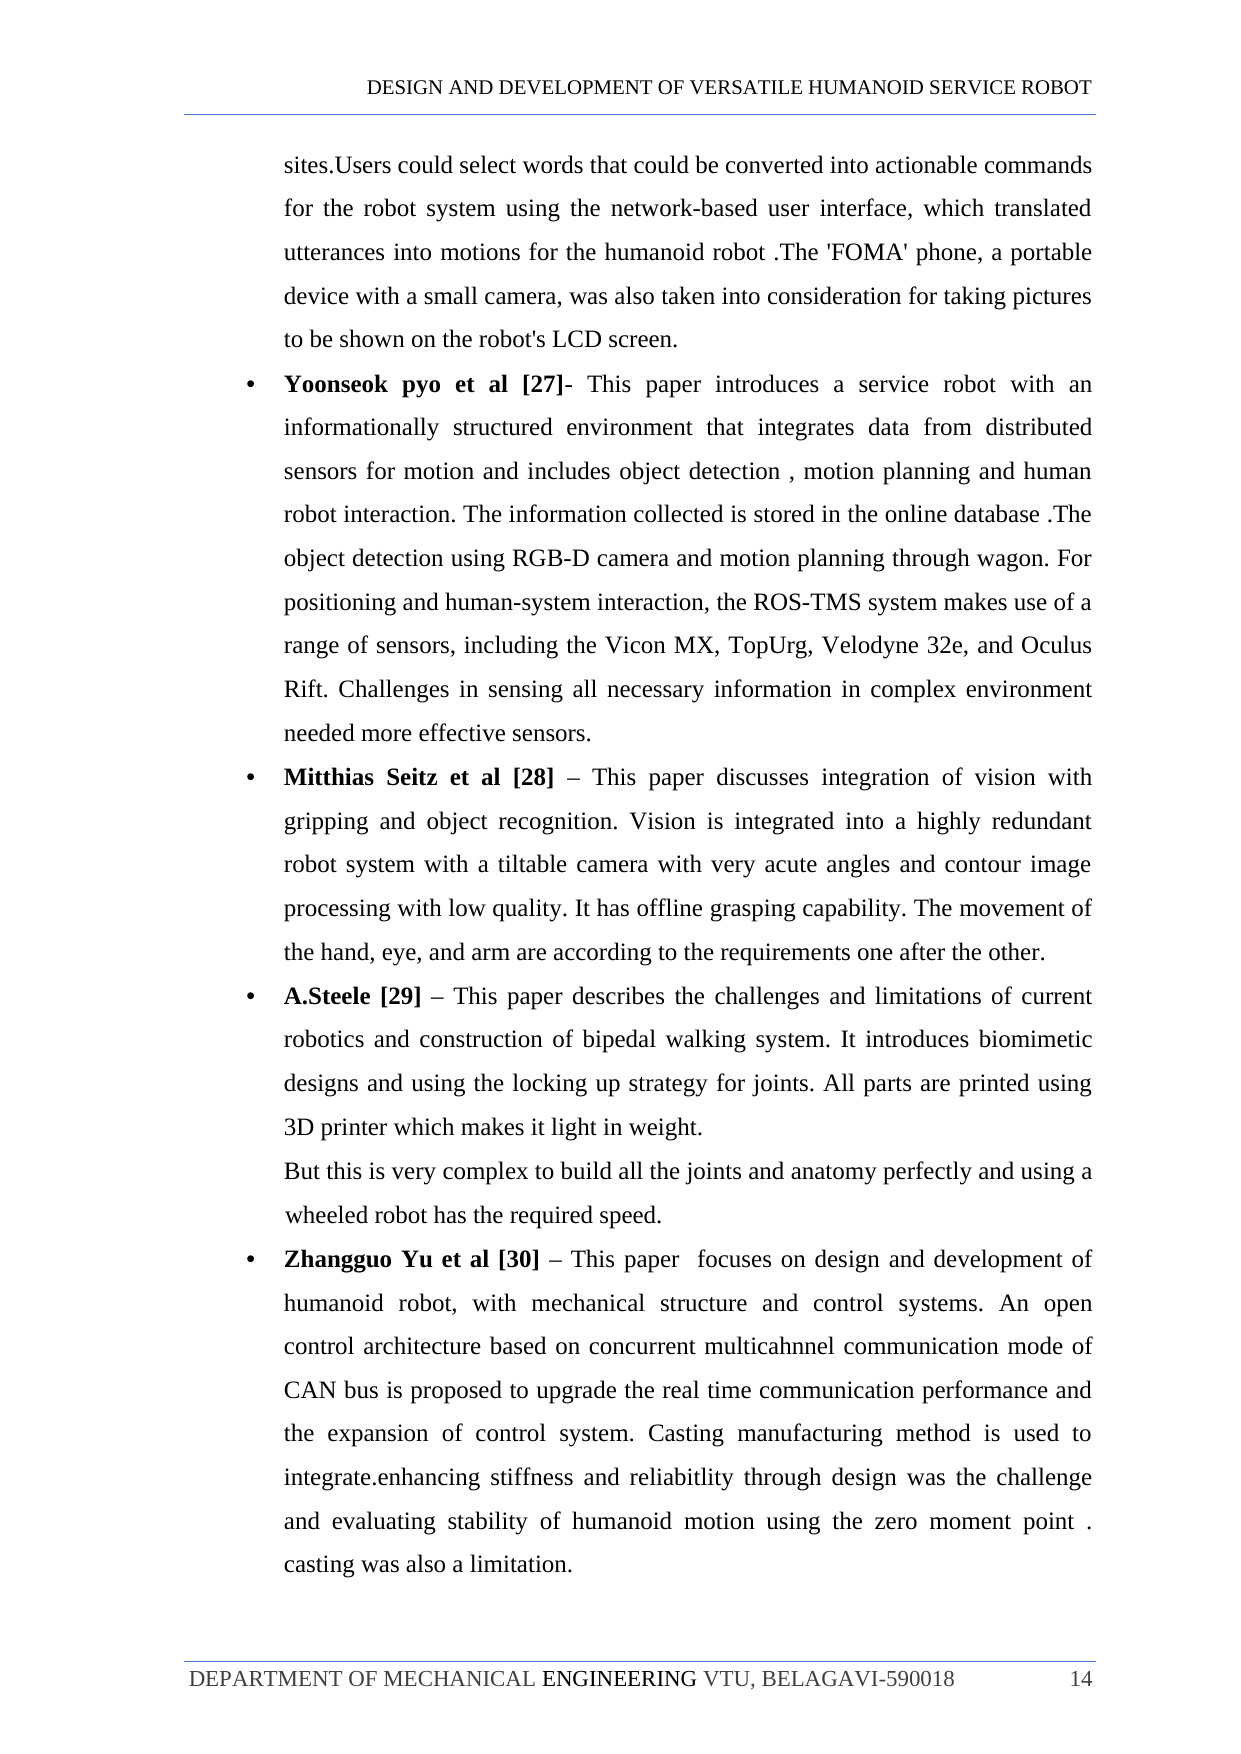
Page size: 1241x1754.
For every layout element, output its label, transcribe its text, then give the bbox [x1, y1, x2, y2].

list Yoonseok pyo et al [27]- This paper introduces a service robot with an informationally structured environment that integrates data from distributed sensors for motion and includes object detection , motion planning and human robot interaction. The information collected is stored in the online database .The object detection using RGB-D camera and motion planning through wagon. For positioning and human-system interaction, the ROS-TMS system makes use of a range of sensors, including the Vicon MX, TopUrg, Velodyne 32e, and Oculus Rift. Challenges in sensing all necessary information in complex environment needed more effective sensors. [246, 368, 1093, 747]
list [246, 150, 1093, 353]
list A.Steele [29] – This paper describes the challenges and limitations of current robotics and construction of bipedal walking system. It introduces biomimetic designs and using the locking up strategy for joints. All parts are printed using 3D printer which makes it light in weight. [246, 981, 1093, 1141]
list Mitthias Seitz et al [28] – This paper discusses integration of vision with gripping and object recognition. Vision is integrated into a highly redundant robot system with a tiltable camera with very acute angles and contour image processing with low quality. It has offline grasping capability. The movement of the hand, eye, and arm are according to the requirements one after the other. [246, 762, 1093, 965]
text But this is very complex to build all the joints and anatomy perfectly and using a wheeled robot has the required speed. [284, 1156, 1093, 1228]
list Zhangguo Yu et al [30] – This paper focuses on design and development of humanoid robot, with mechanical structure and control systems. An open control architecture based on concurrent multicahnnel communication mode of CAN bus is proposed to upgrade the real time communication performance and the expansion of control system. Casting manufacturing method is used to integrate.enhancing stiffness and reliabitlity through design was the challenge and evaluating stability of humanoid motion using the zero moment point . casting was also a limitation. [246, 1244, 1093, 1578]
